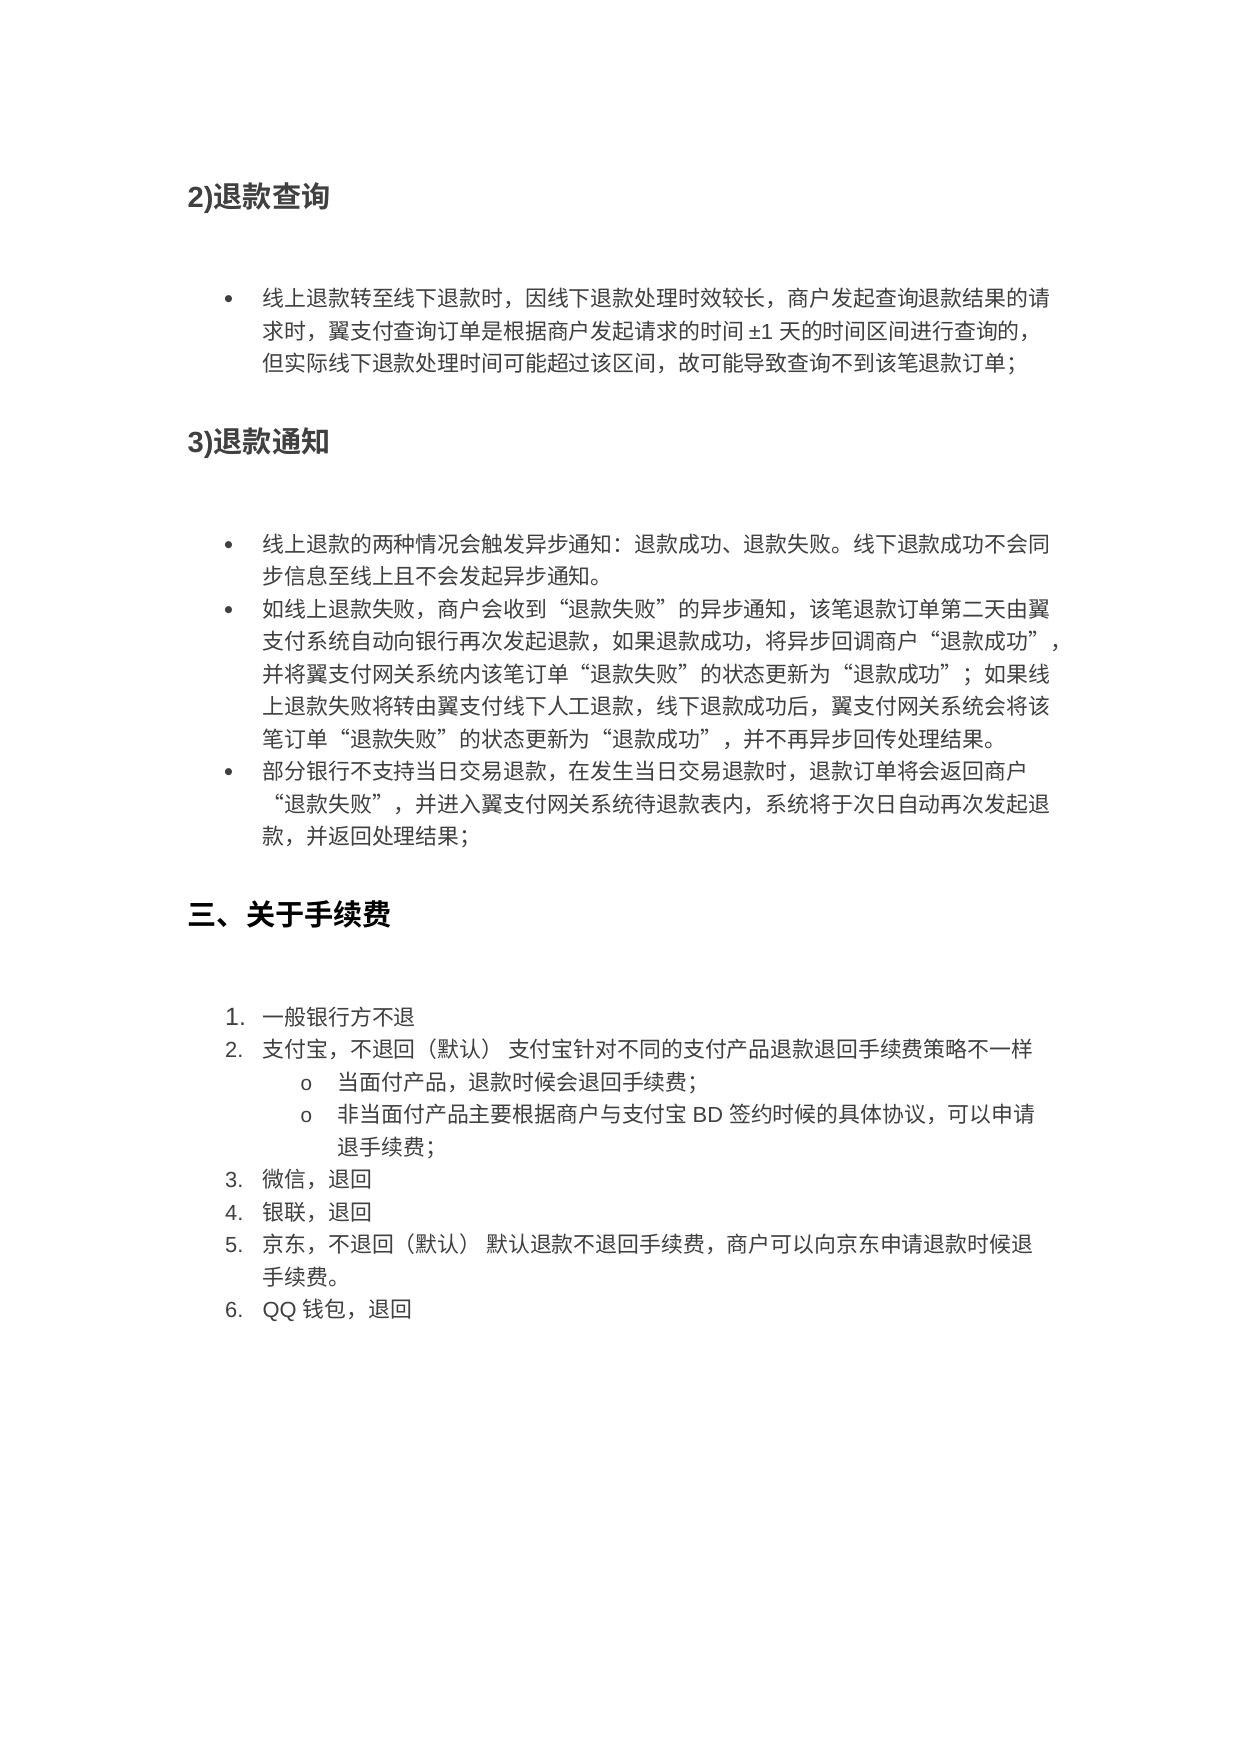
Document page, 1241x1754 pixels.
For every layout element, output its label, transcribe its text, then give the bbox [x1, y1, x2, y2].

list 部分银行不支持当日交易退款，在发生当日交易退款时，退款订单将会返回商户“退款失败”，并进入翼支付网关系统待退款表内，系统将于次日自动再次发起退款，并返回处理结果； [225, 754, 1053, 851]
list 一般银行方不退 [225, 999, 1053, 1032]
list 非当面付产品主要根据商户与支付宝 BD 签约时候的具体协议，可以申请退手续费； [300, 1097, 1053, 1162]
list 微信，退回 [225, 1162, 1053, 1194]
list 线上退款转至线下退款时，因线下退款处理时效较长，商户发起查询退款结果的请求时，翼支付查询订单是根据商户发起请求的时间 ±1 天的时间区间进行查询的，但实际线下退款处理时间可能超过该区间，故可能导致查询不到该笔退款订单； [225, 281, 1053, 378]
list 京东，不退回（默认） 默认退款不退回手续费，商户可以向京东申请退款时候退手续费。 [225, 1227, 1053, 1292]
list QQ 钱包，退回 [225, 1292, 1053, 1324]
subtitle 三、关于手续费 [187, 881, 1053, 946]
subtitle 3)退款通知 [187, 407, 1053, 472]
list 当面付产品，退款时候会退回手续费； [300, 1064, 1053, 1097]
list 银联，退回 [225, 1194, 1053, 1227]
list 如线上退款失败，商户会收到“退款失败”的异步通知，该笔退款订单第二天由翼支付系统自动向银行再次发起退款，如果退款成功，将异步回调商户“退款成功”，并将翼支付网关系统内该笔订单“退款失败”的状态更新为“退款成功”；如果线上退款失败将转由翼支付线下人工退款，线下退款成功后，翼支付网关系统会将该笔订单“退款失败”的状态更新为“退款成功”，并不再异步回传处理结果。 [225, 591, 1053, 754]
subtitle 2)退款查询 [187, 162, 1053, 227]
list 线上退款的两种情况会触发异步通知：退款成功、退款失败。线下退款成功不会同步信息至线上且不会发起异步通知。 [225, 526, 1053, 591]
list 支付宝，不退回（默认） 支付宝针对不同的支付产品退款退回手续费策略不一样 [225, 1032, 1053, 1064]
